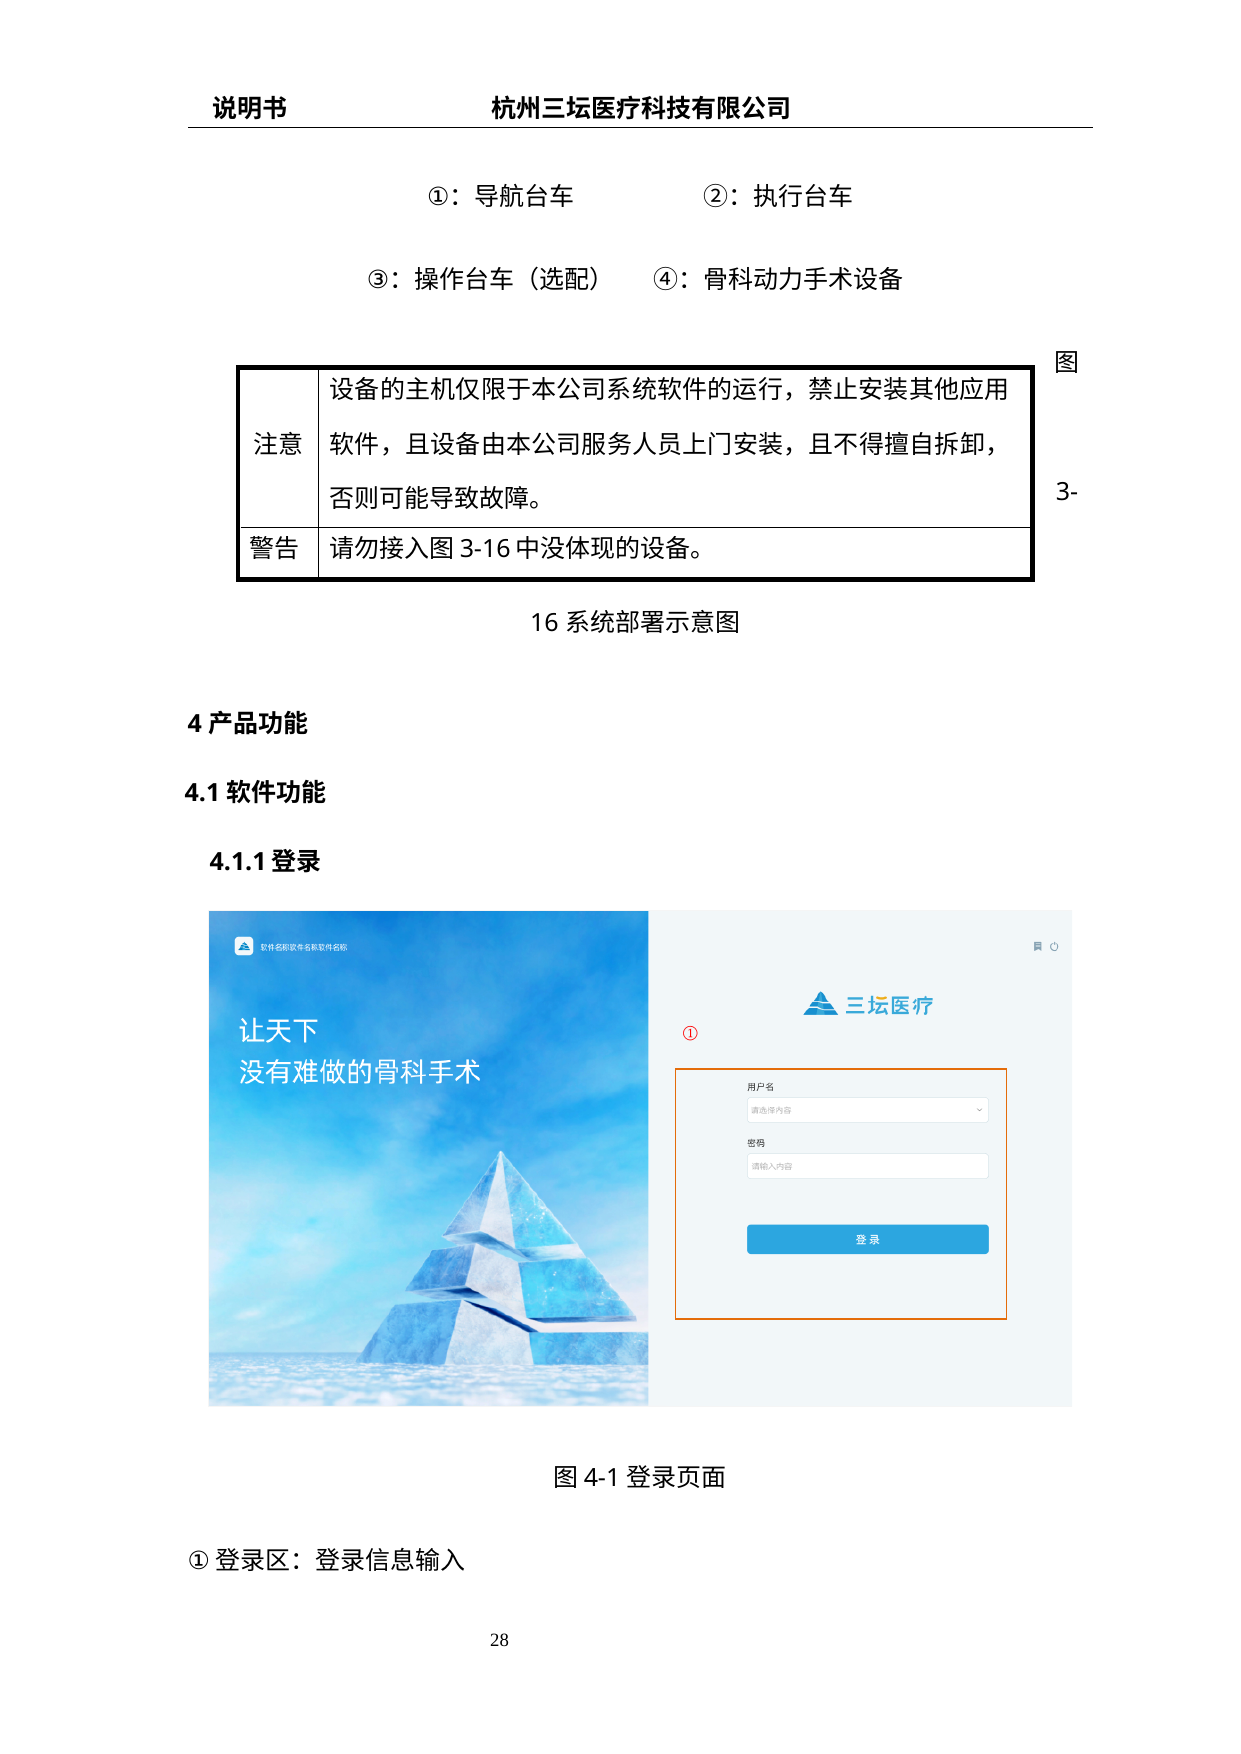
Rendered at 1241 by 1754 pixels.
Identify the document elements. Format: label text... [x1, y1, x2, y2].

subtitle 4.1.1登录 [209, 827, 1071, 892]
table_header 注意 [240, 370, 318, 527]
text 图4-1 登录页面 [187, 1443, 1093, 1508]
text 图3-16 系统部署示意图 [187, 328, 1082, 653]
text ①：导航台车 ②：执行台车 [187, 162, 1093, 227]
picture [208, 910, 1073, 1407]
table_cell 警告 [240, 528, 318, 577]
table_header 设备的主机仅限于本公司系统软件的运行，禁止安装其他应用软件，且设备由本公司服务人员上门安装，且不得擅自拆卸，否则可能导致故障。 [319, 370, 1030, 527]
subtitle 4 产品功能 [187, 689, 1071, 754]
table_cell 请勿接入图3-16中没体现的设备。 [319, 528, 1030, 577]
text ③：操作台车（选配） ④：骨科动力手术设备 [187, 245, 1082, 310]
subtitle 4.1 软件功能 [184, 773, 1071, 809]
text ①登录区：登录信息输入 [187, 1526, 1093, 1591]
